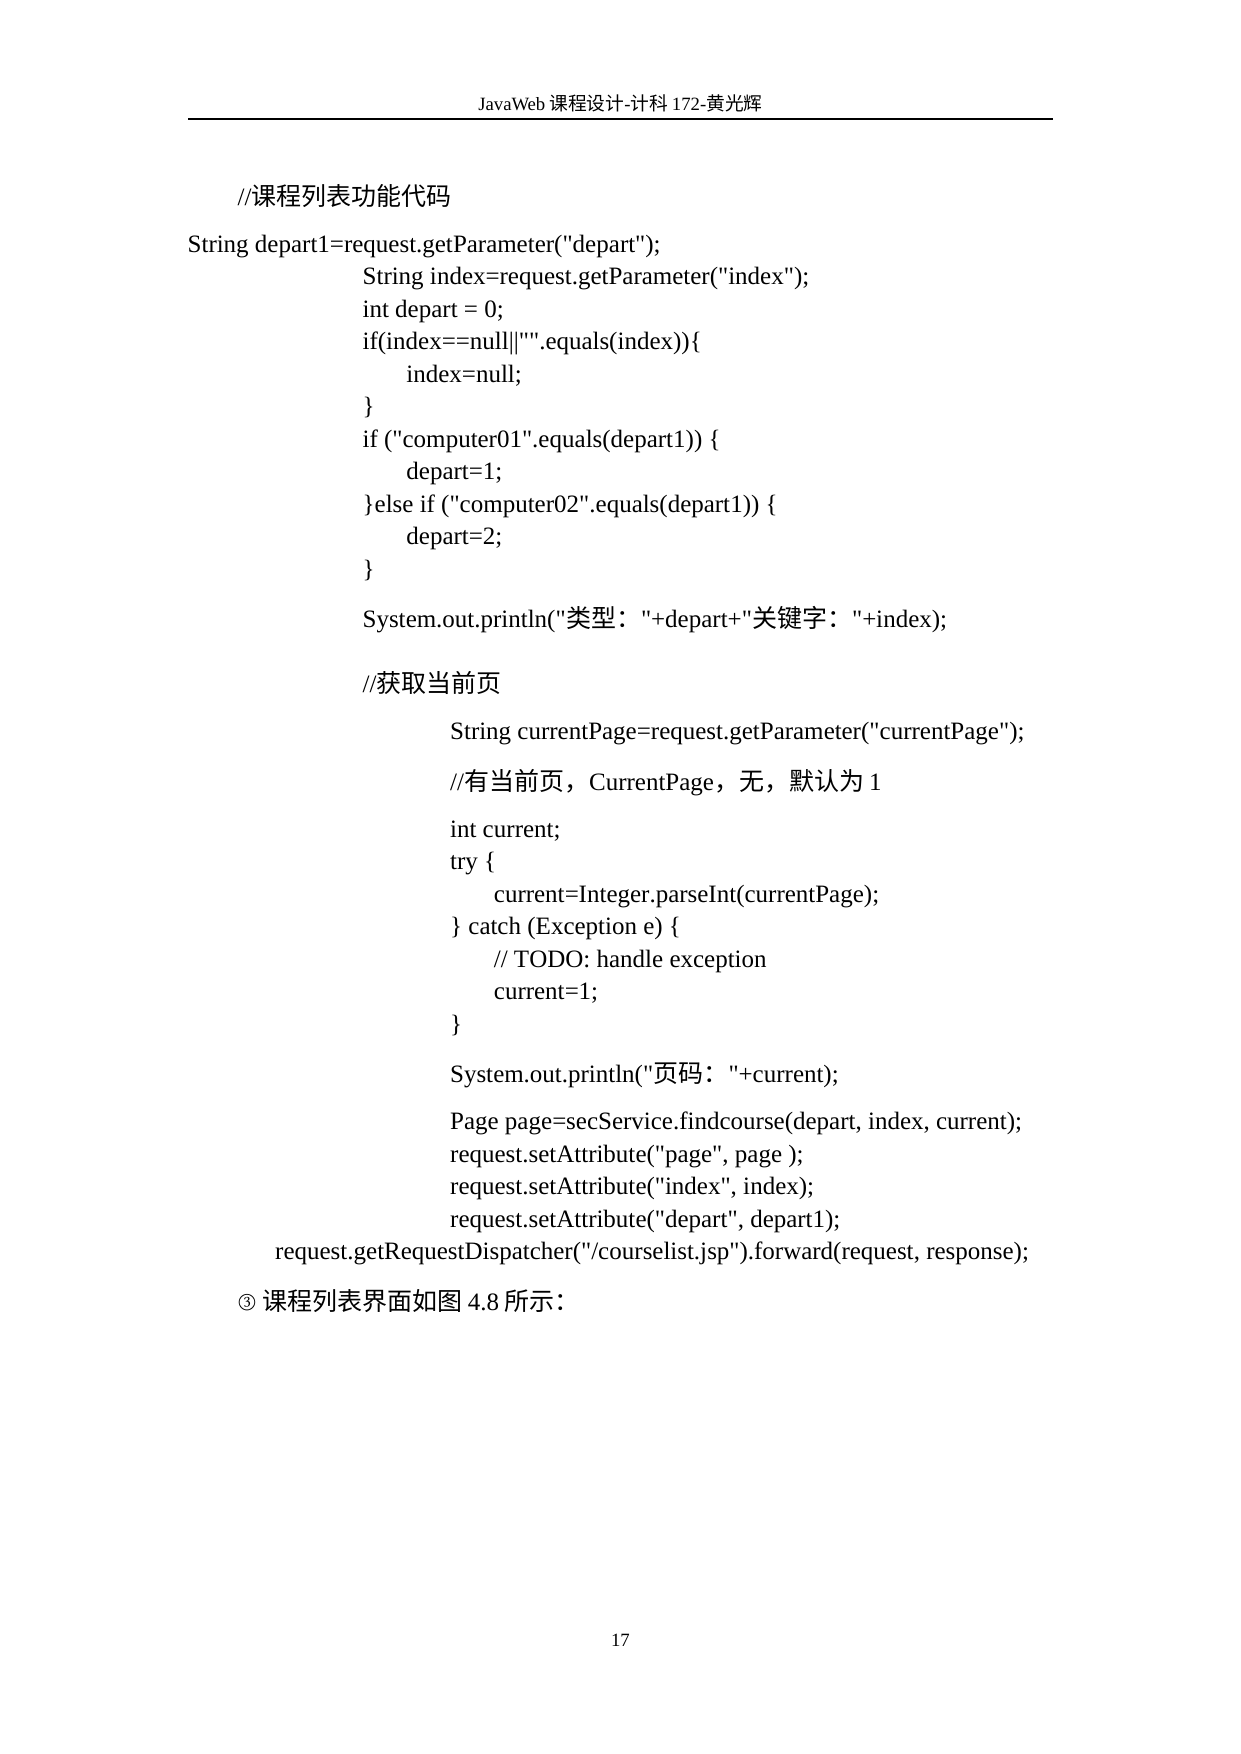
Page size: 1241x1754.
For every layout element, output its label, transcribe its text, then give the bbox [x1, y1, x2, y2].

text int current; [187, 812, 1053, 844]
text request.setAttribute("page", page ); [187, 1137, 1053, 1169]
text request.getRequestDispatcher("/courselist.jsp").forward(request, response); [187, 1234, 1053, 1267]
text depart=1; [187, 454, 1053, 487]
text System.out.println("页码："+current); [187, 1039, 1053, 1104]
text String depart1=request.getParameter("depart"); [187, 227, 1053, 259]
text //获取当前页 [187, 649, 1053, 714]
text depart=2; [187, 519, 1053, 552]
text ③ 课程列表界面如图4.8所示： [187, 1267, 1053, 1332]
text } catch (Exception e) { [187, 909, 1053, 942]
text int depart = 0; [187, 292, 1053, 324]
text System.out.println("类型："+depart+"关键字："+index); [187, 584, 1053, 649]
text } [187, 389, 1053, 422]
text String currentPage=request.getParameter("currentPage"); [187, 714, 1053, 747]
text String index=request.getParameter("index"); [187, 259, 1053, 292]
text if(index==null||"".equals(index)){ [187, 324, 1053, 357]
text //有当前页，CurrentPage，无，默认为1 [187, 747, 1053, 812]
text // TODO: handle exception [187, 942, 1053, 974]
text request.setAttribute("depart", depart1); [187, 1202, 1053, 1234]
text Page page=secService.findcourse(depart, index, current); [187, 1104, 1053, 1137]
text current=Integer.parseInt(currentPage); [187, 877, 1053, 909]
text } [187, 1007, 1053, 1039]
text request.setAttribute("index", index); [187, 1169, 1053, 1202]
text index=null; [187, 357, 1053, 389]
text current=1; [187, 974, 1053, 1007]
text try { [187, 844, 1053, 877]
text //课程列表功能代码 [187, 162, 1053, 227]
text if ("computer01".equals(depart1)) { [187, 422, 1053, 454]
text }else if ("computer02".equals(depart1)) { [187, 487, 1053, 519]
text } [187, 552, 1053, 584]
